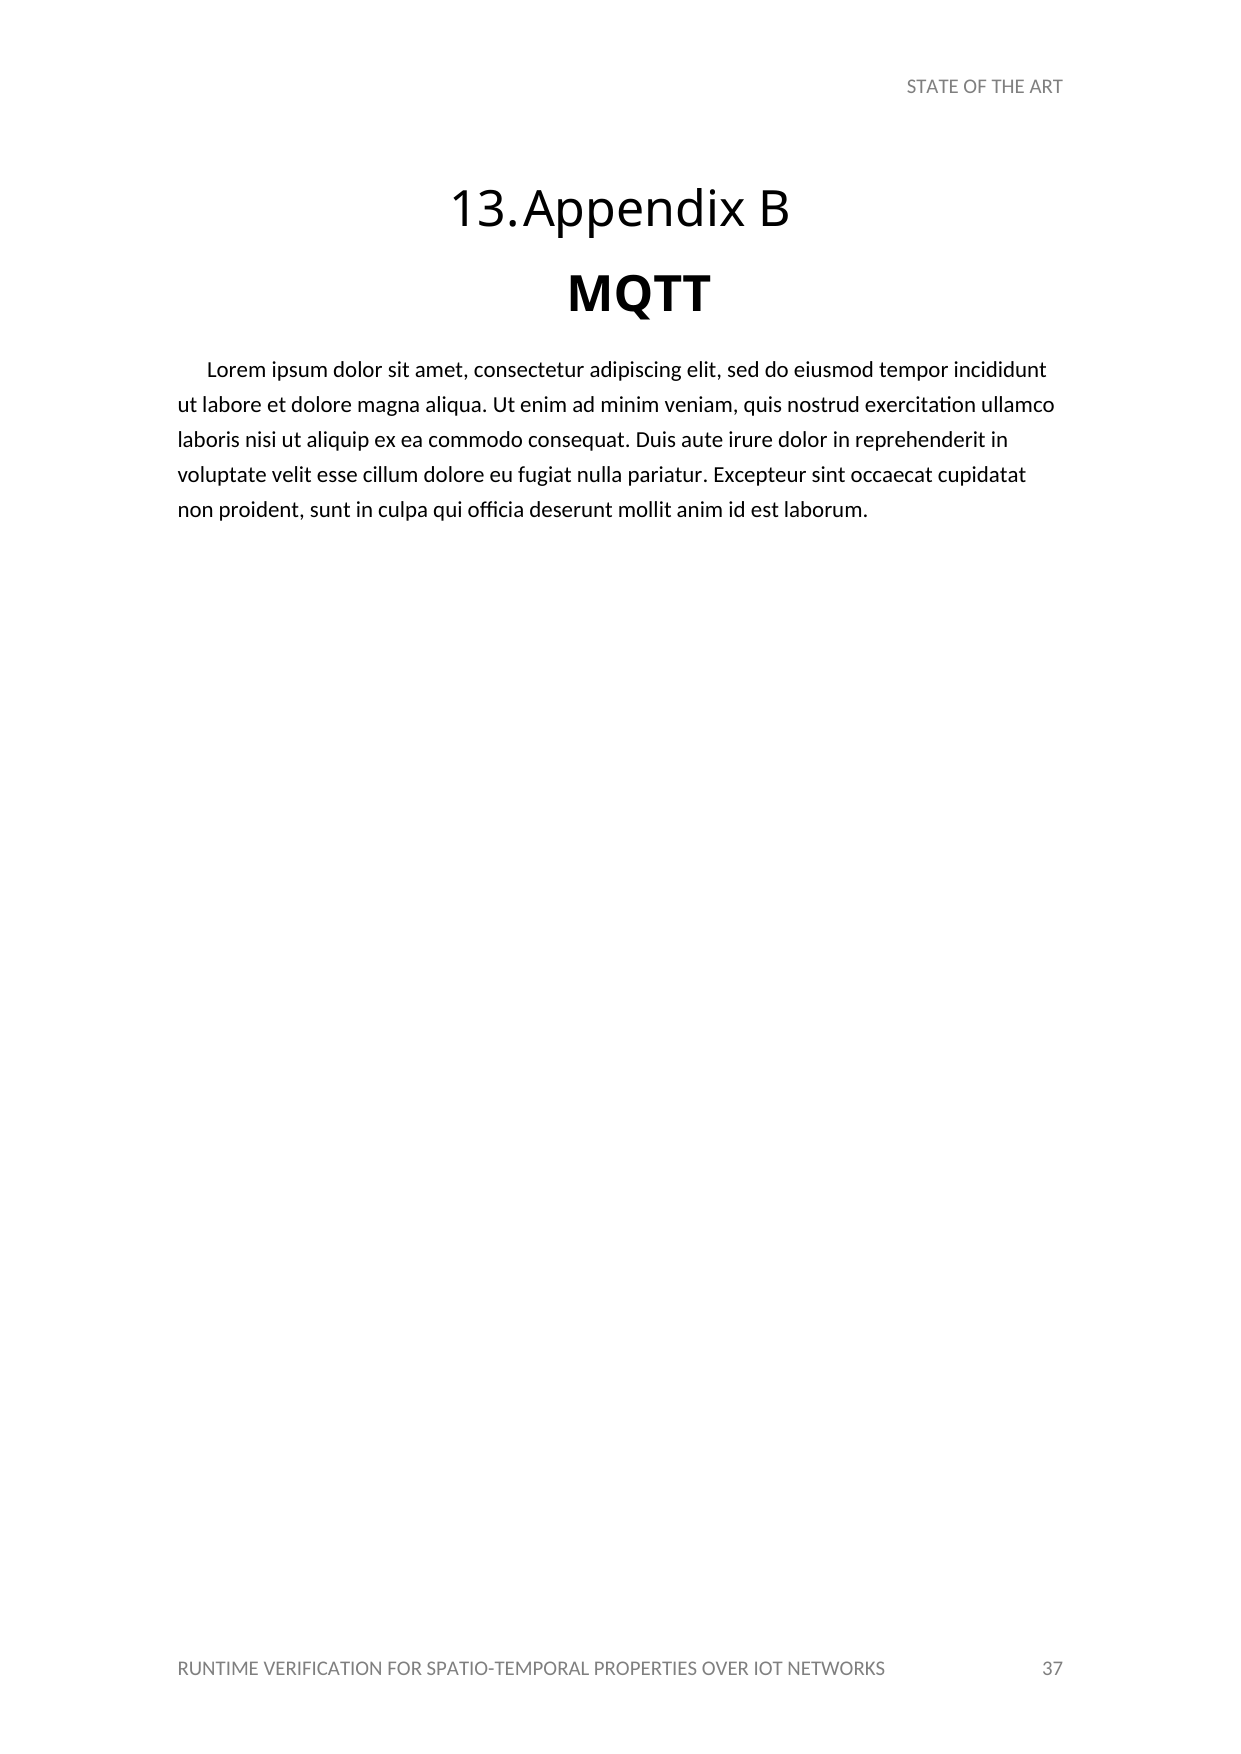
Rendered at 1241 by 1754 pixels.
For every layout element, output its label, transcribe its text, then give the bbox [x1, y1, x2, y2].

subtitle Appendix B MQTT [177, 173, 1063, 326]
text Lorem ipsum dolor sit amet, consectetur adipiscing elit, sed do eiusmod tempor incididunt ut labore et dolore magna aliqua. Ut enim ad minim veniam, quis nostrud exercitation ullamco laboris nisi ut aliquip ex ea commodo consequat. Duis aute irure dolor in reprehenderit in voluptate velit esse cillum dolore eu fugiat nulla pariatur. Excepteur sint occaecat cupidatat non proident, sunt in culpa qui officia deserunt mollit anim id est laborum. [177, 355, 1063, 523]
